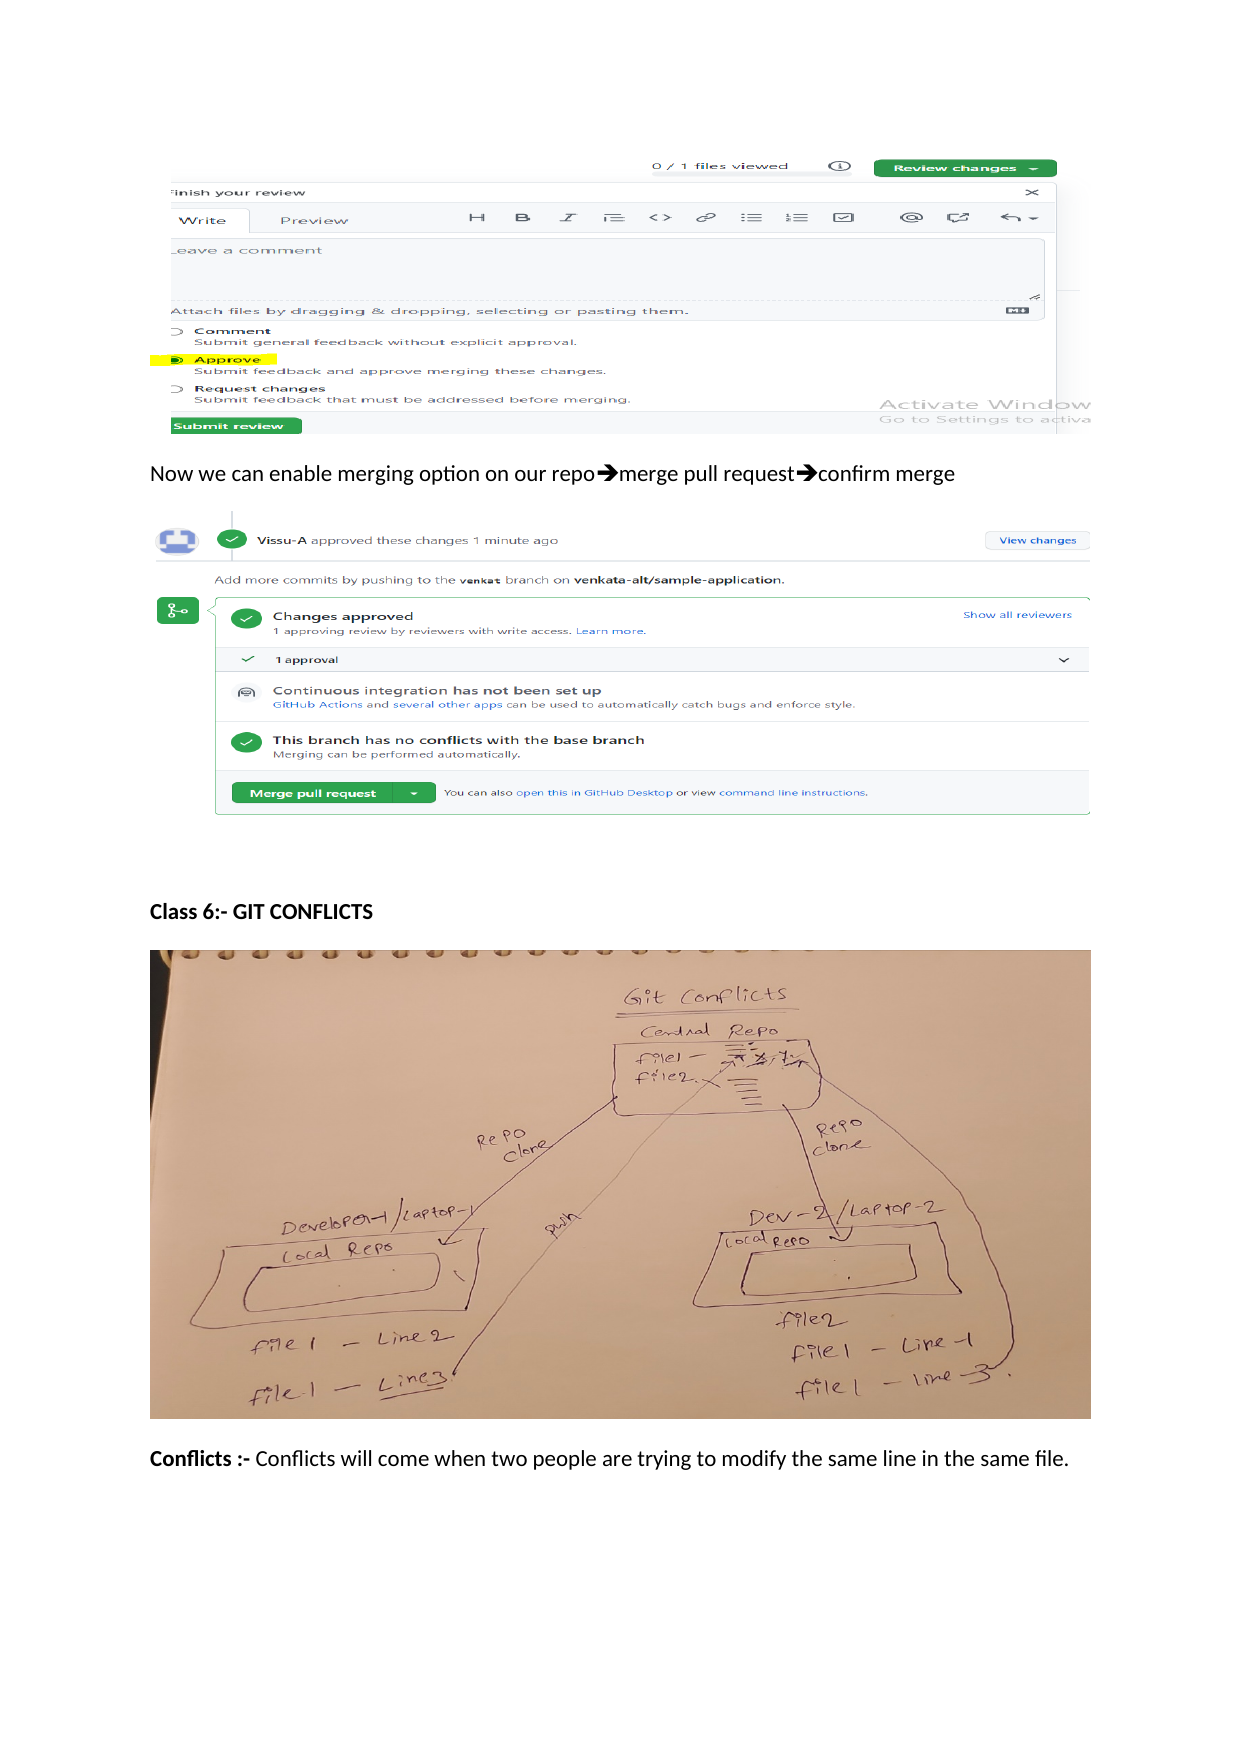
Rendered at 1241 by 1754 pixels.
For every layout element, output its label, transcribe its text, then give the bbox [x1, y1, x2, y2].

picture [150, 950, 1091, 1419]
text Class 6:- GIT CONFLICTS [150, 897, 1090, 925]
picture [150, 150, 1091, 434]
picture [150, 511, 1090, 820]
text Now we can enable merging option on our repomerge pull requestconfirm merge [150, 459, 1090, 487]
text Conflicts :- Conflicts will come when two people are trying to modify the same line in the same file. [150, 1444, 1090, 1472]
